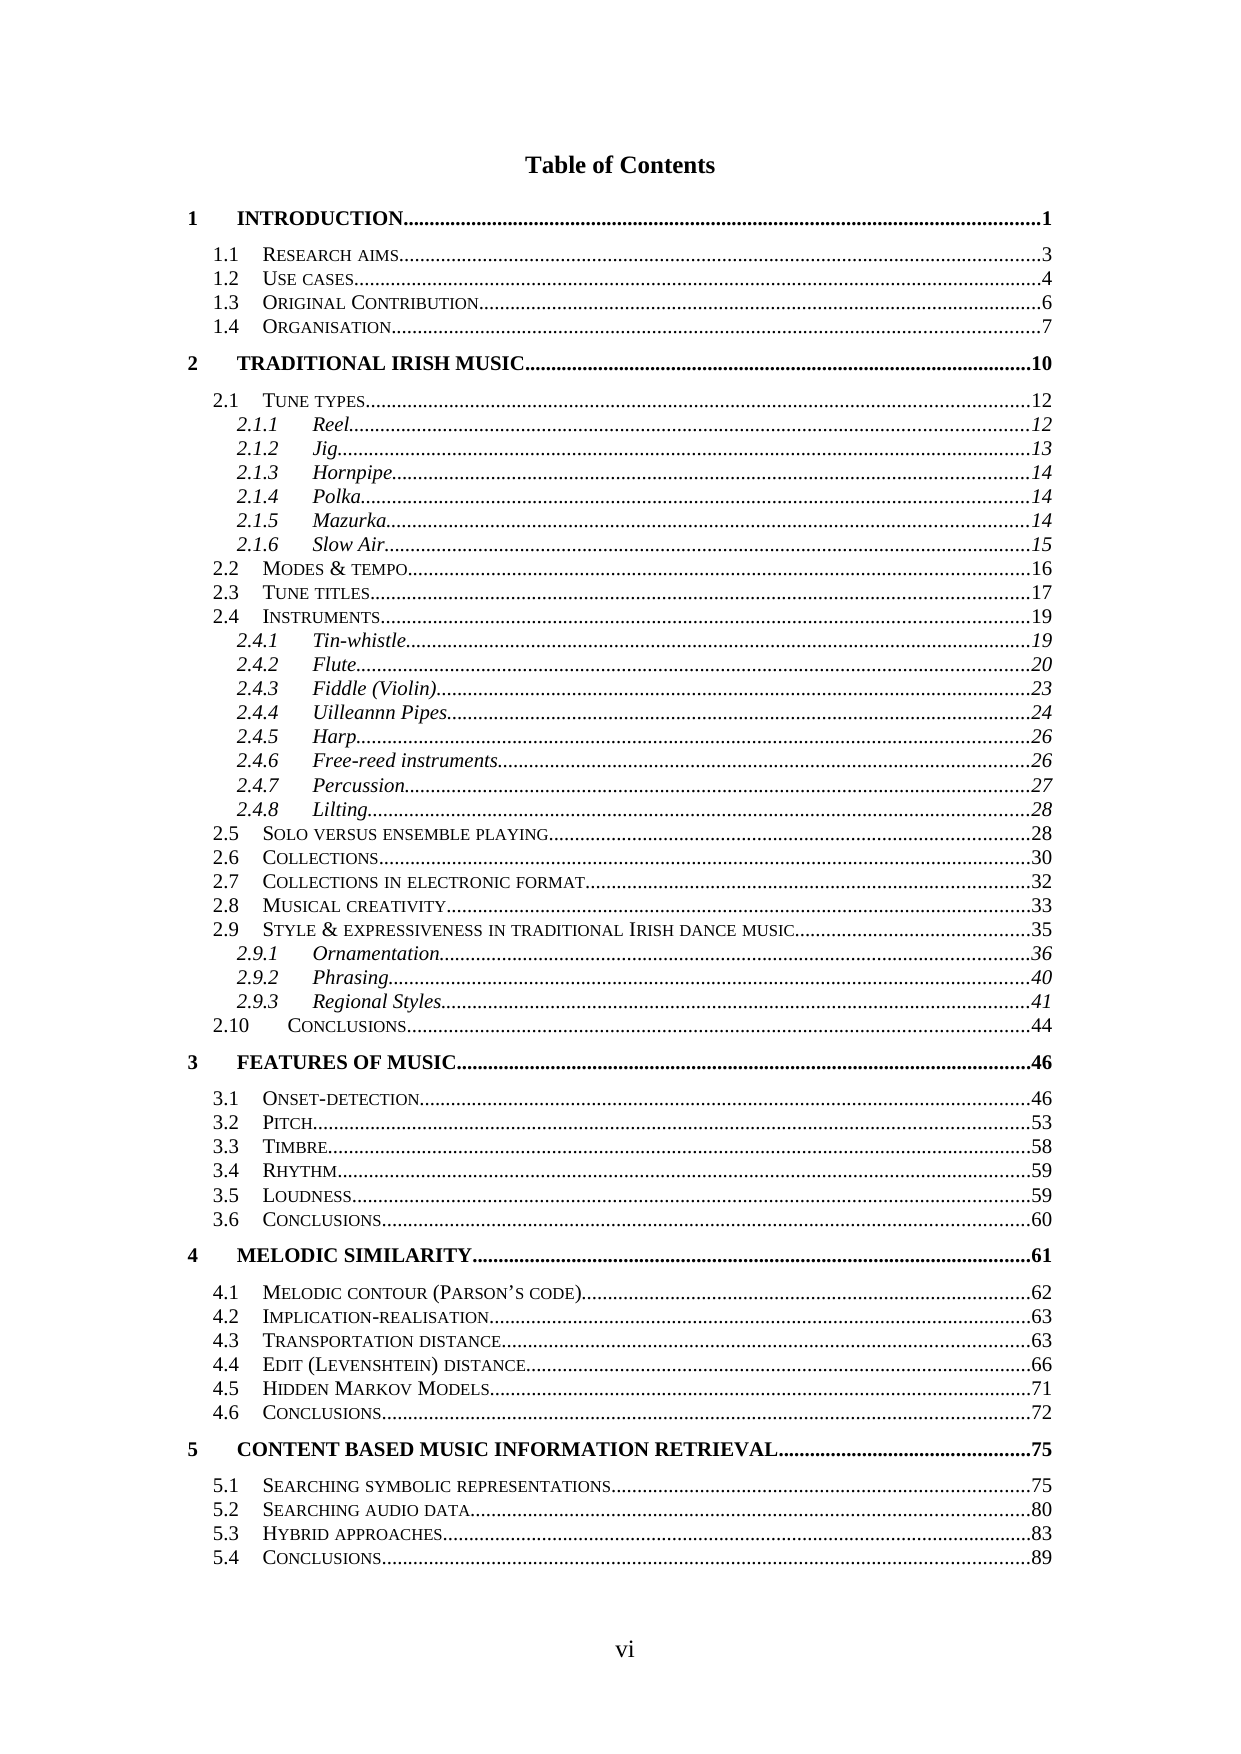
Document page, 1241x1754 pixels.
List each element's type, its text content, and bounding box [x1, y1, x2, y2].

text 4.3 Transportation distance 63 [213, 1328, 1053, 1352]
text 1.4 Organisation 7 [213, 314, 1053, 338]
text 2.4 Instruments 19 [213, 604, 1053, 628]
text 5.2 Searching audio data 80 [213, 1497, 1053, 1521]
text 3.5 Loudness 59 [213, 1182, 1053, 1207]
text 2.4.2 Flute 20 [237, 652, 1053, 676]
text 2.5 Solo versus ensemble playing 28 [213, 821, 1053, 845]
text 4.2 Implication-realisation 63 [213, 1304, 1053, 1328]
text 2.3 Tune titles 17 [213, 580, 1053, 604]
text 3.4 Rhythm 59 [213, 1158, 1053, 1182]
text 2.1 Tune types 12 [213, 387, 1053, 412]
text 1 Introduction 1 [187, 206, 1053, 230]
text 2.8 Musical creativity 33 [213, 893, 1053, 917]
text 2.4.5 Harp 26 [237, 724, 1053, 748]
text 2.9 Style & expressiveness in traditional Irish dance music 35 [213, 917, 1053, 941]
text 4.1 Melodic contour (Parson’s code) 62 [213, 1280, 1053, 1304]
text 4.4 Edit (Levenshtein) distance 66 [213, 1352, 1053, 1376]
text 2.4.8 Lilting 28 [237, 797, 1053, 821]
text 2.4.3 Fiddle (Violin) 23 [237, 676, 1053, 700]
text 4 Melodic Similarity 61 [187, 1243, 1053, 1267]
text 2.4.6 Free-reed instruments 26 [237, 748, 1053, 772]
text 1.2 Use cases 4 [213, 266, 1053, 290]
text 2.4.1 Tin-whistle 19 [237, 628, 1053, 652]
text 2.1.1 Reel 12 [237, 412, 1053, 436]
text 3.3 Timbre 58 [213, 1134, 1053, 1158]
text 5.3 Hybrid approaches 83 [213, 1521, 1053, 1545]
text 1.3 Original Contribution 6 [213, 290, 1053, 314]
text 2.4.4 Uilleannn Pipes 24 [237, 700, 1053, 724]
text 2.9.2 Phrasing 40 [237, 965, 1053, 989]
text 2.1.3 Hornpipe 14 [237, 460, 1053, 484]
text 4.6 Conclusions 72 [213, 1400, 1053, 1424]
text 1.1 Research aims 3 [213, 242, 1053, 266]
text 5.4 Conclusions 89 [213, 1545, 1053, 1569]
text 3.6 Conclusions 60 [213, 1207, 1053, 1231]
text 2.1.2 Jig 13 [237, 436, 1053, 460]
text Table of Contents [187, 150, 1053, 179]
text 2.6 Collections 30 [213, 845, 1053, 869]
text 2.1.4 Polka 14 [237, 484, 1053, 508]
text 2 Traditional Irish Music 10 [187, 351, 1053, 375]
text 2.7 Collections in electronic format 32 [213, 869, 1053, 893]
text 2.9.1 Ornamentation 36 [237, 941, 1053, 965]
text 2.1.5 Mazurka 14 [237, 508, 1053, 532]
text 5 Content Based Music Information Retrieval 75 [187, 1437, 1053, 1461]
text 3.1 Onset-detection 46 [213, 1086, 1053, 1110]
text 2.4.7 Percussion 27 [237, 772, 1053, 797]
text 4.5 Hidden Markov Models 71 [213, 1376, 1053, 1400]
text 2.10 Conclusions 44 [213, 1013, 1053, 1037]
text 3.2 Pitch 53 [213, 1110, 1053, 1134]
text 5.1 Searching symbolic representations 75 [213, 1473, 1053, 1497]
text 2.2 Modes & tempo 16 [213, 556, 1053, 580]
text 2.1.6 Slow Air 15 [237, 532, 1053, 556]
text 2.9.3 Regional Styles 41 [237, 989, 1053, 1013]
text 3 Features of Music 46 [187, 1050, 1053, 1074]
